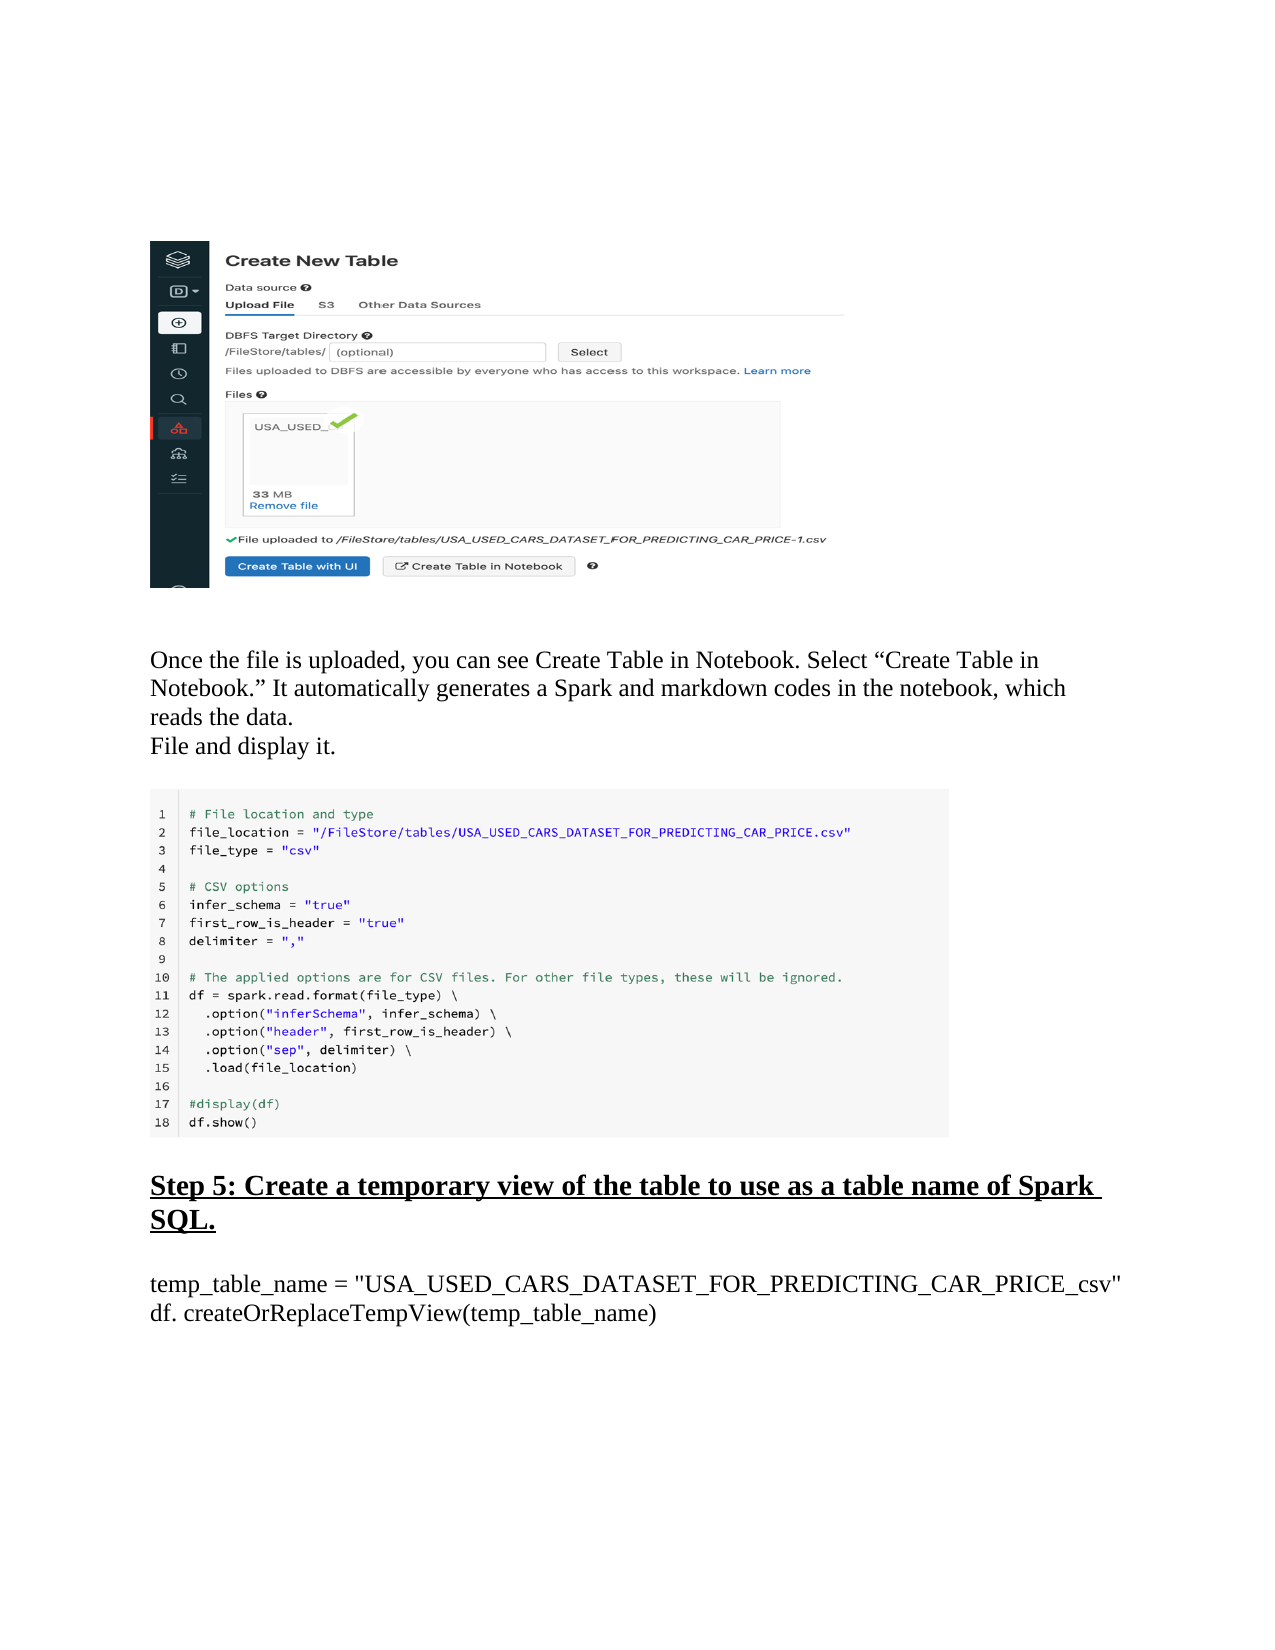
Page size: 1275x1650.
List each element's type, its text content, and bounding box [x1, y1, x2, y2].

text temp_table_name = "USA_USED_CARS_DATASET_FOR_PREDICTING_CAR_PRICE_csv" [150, 1269, 1125, 1298]
picture [150, 241, 845, 588]
text df. createOrReplaceTempView(temp_table_name) [150, 1298, 1125, 1326]
text File and display it. [150, 731, 1125, 760]
text Step 5: Create a temporary view of the table to use as a table name of Spark SQL. [150, 1168, 1125, 1235]
picture [150, 788, 949, 1140]
text Once the file is uploaded, you can see Create Table in Notebook. Select “Create Table in Notebook.” It automatically generates a Spark and markdown codes in the notebook, which reads the data. [150, 645, 1125, 731]
